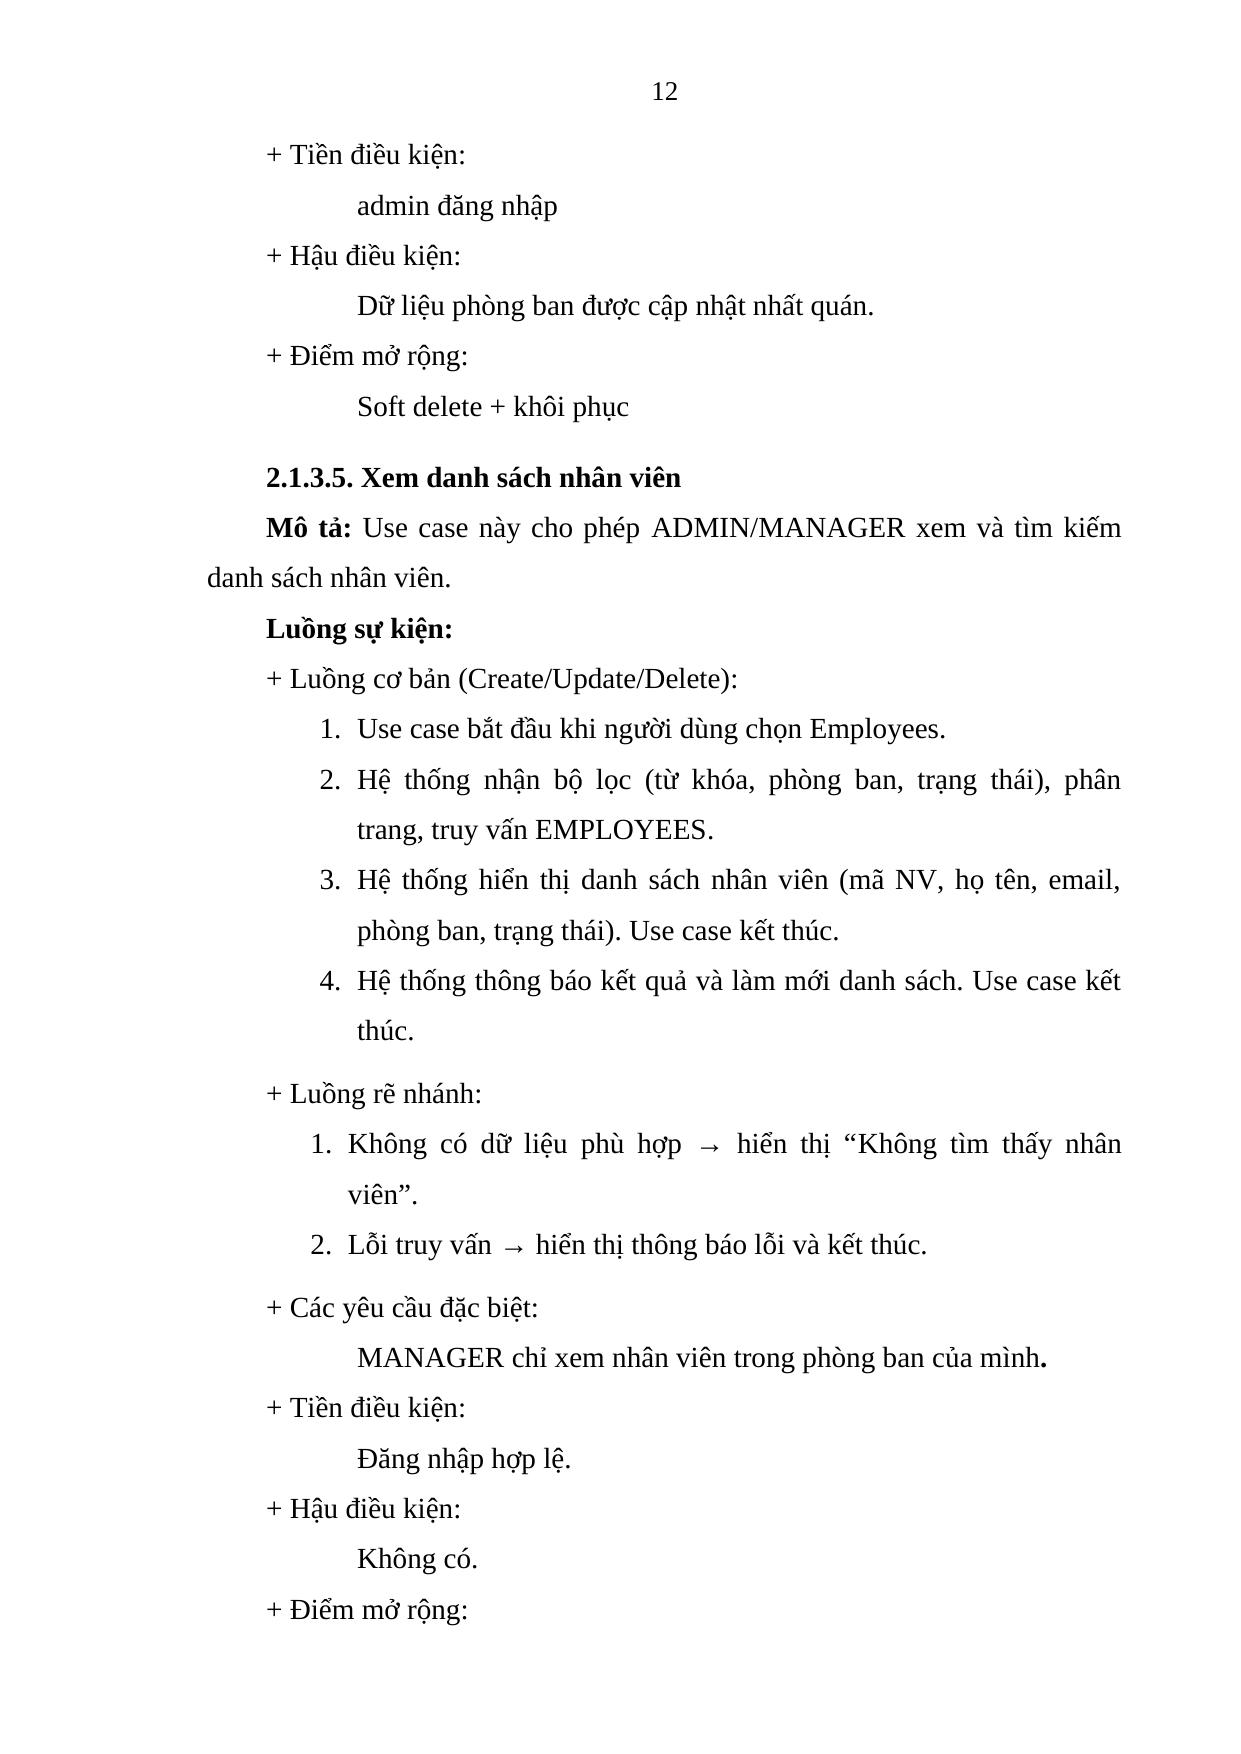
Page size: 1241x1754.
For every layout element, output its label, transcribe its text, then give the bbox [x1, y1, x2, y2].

list Use case bắt đầu khi người dùng chọn Employees. [319, 712, 1122, 745]
text Đăng nhập hợp lệ. [282, 1441, 1122, 1474]
text Không có. [239, 1542, 1122, 1575]
text MANAGER chỉ xem nhân viên trong phòng ban của mình. [207, 1340, 1122, 1374]
text + Điểm mở rộng: [207, 338, 1122, 372]
text + Tiền điều kiện: [207, 1391, 1122, 1424]
list Hệ thống hiển thị danh sách nhân viên (mã NV, họ tên, email, phòng ban, trạng thái). Use case kết thúc. [319, 862, 1122, 946]
list Không có dữ liệu phù hợp → hiển thị “Không tìm thấy nhân viên”. [310, 1127, 1122, 1210]
text + Hậu điều kiện: [207, 1491, 1122, 1525]
text Mô tả: Use case này cho phép ADMIN/MANAGER xem và tìm kiếm danh sách nhân viên. [207, 510, 1122, 594]
text + Hậu điều kiện: [207, 238, 1122, 271]
list Hệ thống nhận bộ lọc (từ khóa, phòng ban, trạng thái), phân trang, truy vấn EMPLOYEES. [319, 762, 1122, 846]
text + Điểm mở rộng: [207, 1592, 1122, 1625]
subtitle Xem danh sách nhân viên [207, 460, 1122, 493]
text admin đăng nhập [282, 188, 1122, 221]
text + Tiền điều kiện: [207, 137, 1122, 171]
text Soft delete + khôi phục [282, 389, 1122, 422]
text + Luồng rẽ nhánh: [207, 1076, 1122, 1110]
text Dữ liệu phòng ban được cập nhật nhất quán. [239, 288, 1122, 322]
text Luồng sự kiện: [207, 611, 1122, 644]
text + Các yêu cầu đặc biệt: [207, 1290, 1122, 1323]
list Hệ thống thông báo kết quả và làm mới danh sách. Use case kết thúc. [319, 963, 1122, 1047]
text + Luồng cơ bản (Create/Update/Delete): [207, 661, 1122, 695]
list Lỗi truy vấn → hiển thị thông báo lỗi và kết thúc. [310, 1227, 1122, 1261]
